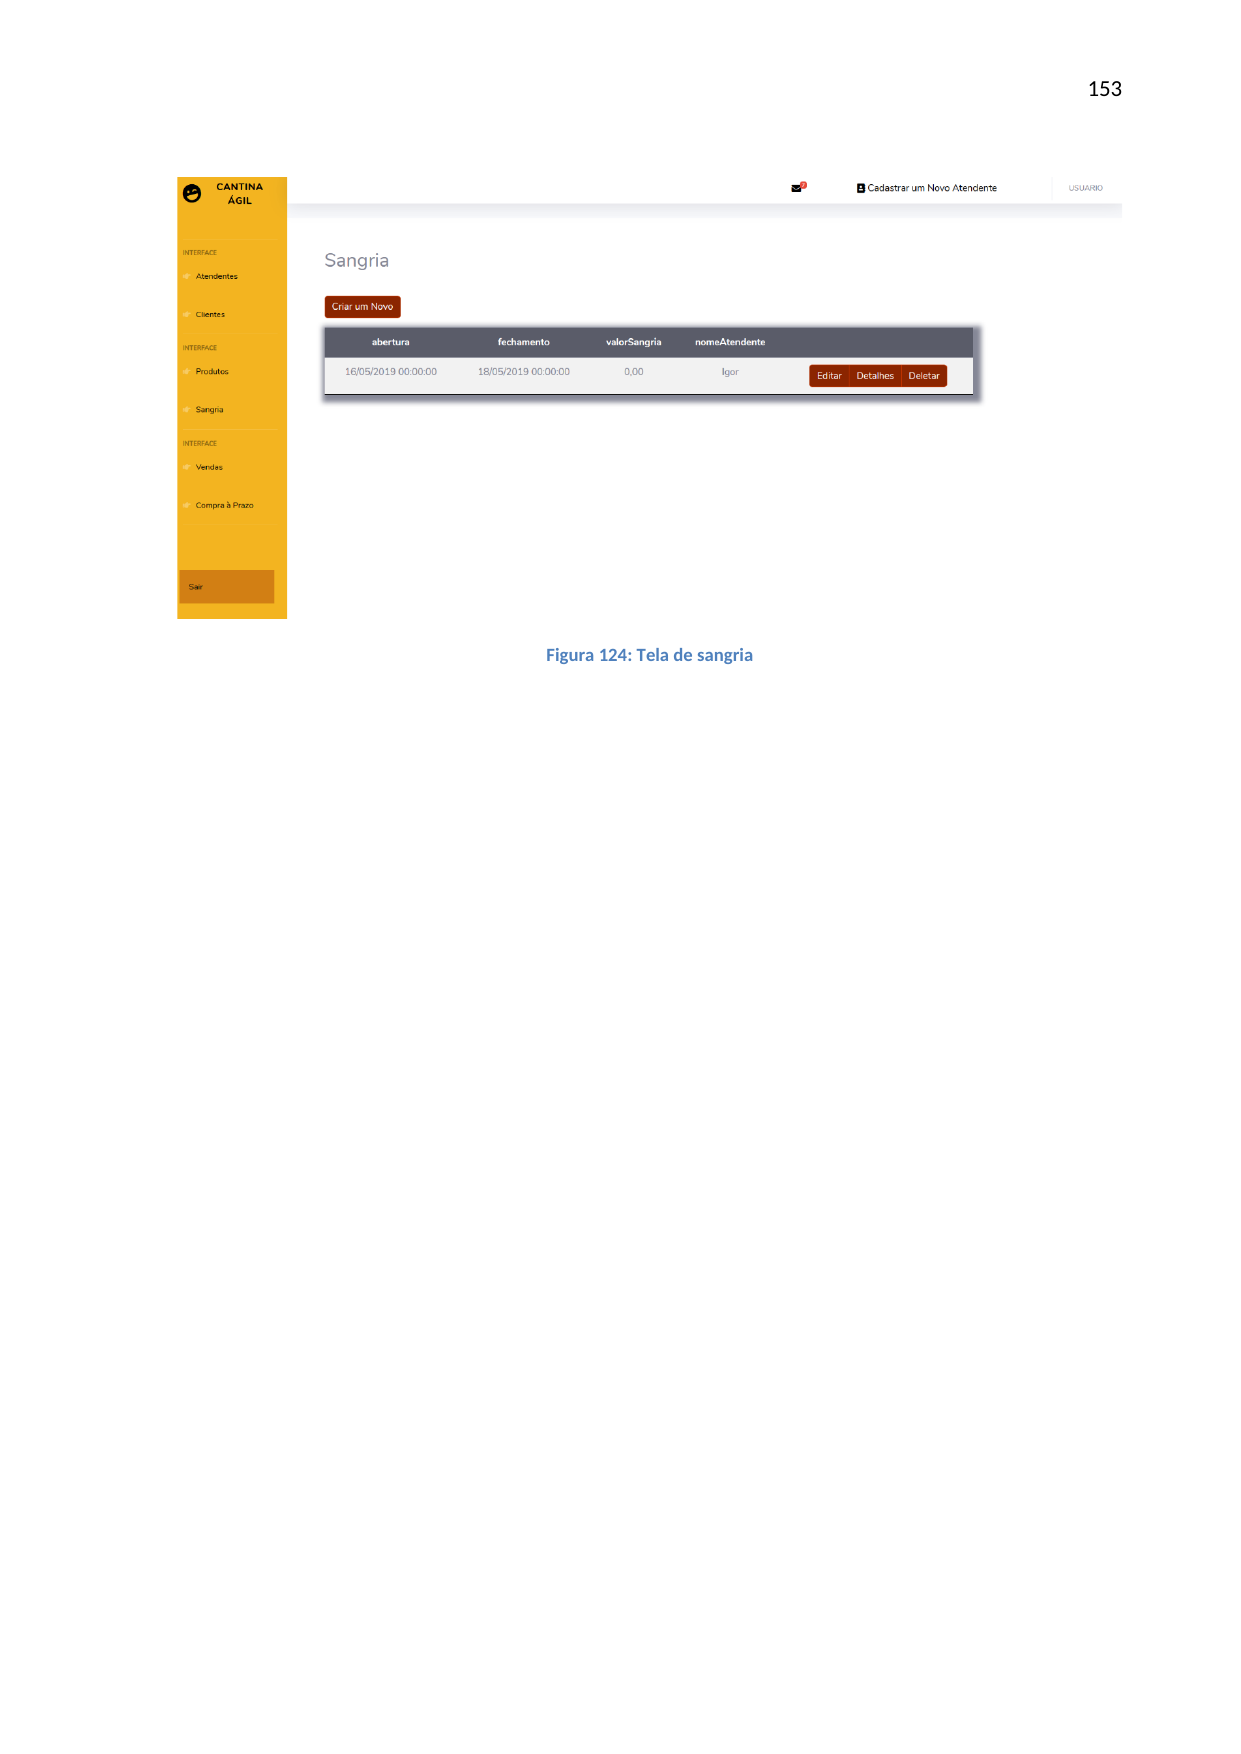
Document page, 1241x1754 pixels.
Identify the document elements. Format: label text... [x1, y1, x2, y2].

picture [177, 177, 1123, 619]
